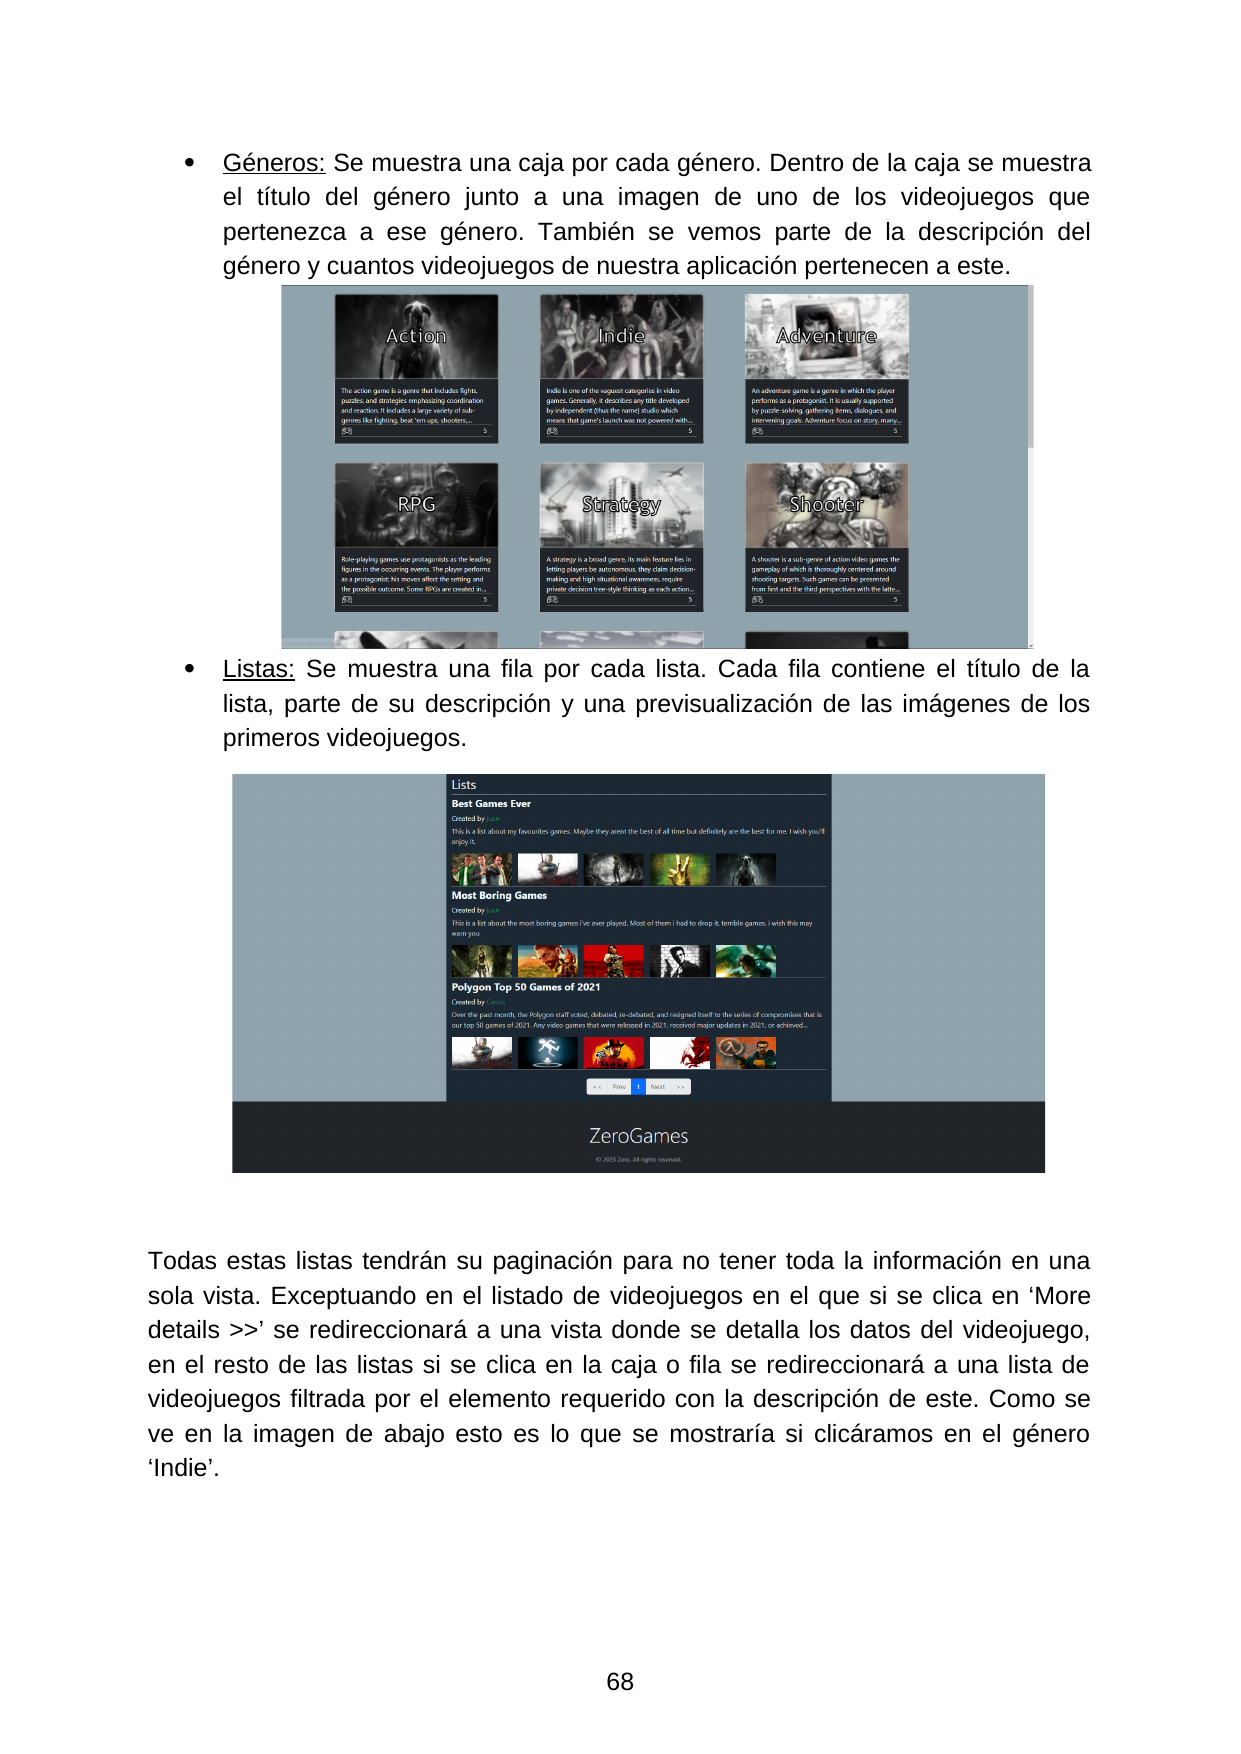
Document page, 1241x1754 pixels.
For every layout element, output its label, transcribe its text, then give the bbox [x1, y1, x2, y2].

picture [232, 774, 1046, 1173]
text Todas estas listas tendrán su paginación para no tener toda la información en una sola vista. Exceptuando en el listado de videojuegos en el que si se clica en ‘More details >>’ se redireccionará a una vista donde se detalla los datos del videojuego, en el resto de las listas si se clica en la caja o fila se redireccionará a una lista de videojuegos filtrada por el elemento requerido con la descripción de este. Como se ve en la imagen de abajo esto es lo que se mostraría si clicáramos en el género ‘Indie’. [148, 1246, 1092, 1482]
list Listas: Se muestra una fila por cada lista. Cada fila contiene el título de la lista, parte de su descripción y una previsualización de las imágenes de los primeros videojuegos. [185, 654, 1092, 752]
list Géneros: Se muestra una caja por cada género. Dentro de la caja se muestra el título del género junto a una imagen de uno de los videojuegos que pertenezca a ese género. También se vemos parte de la descripción del género y cuantos videojuegos de nuestra aplicación pertenecen a este. [185, 148, 1092, 280]
picture [281, 285, 1034, 649]
